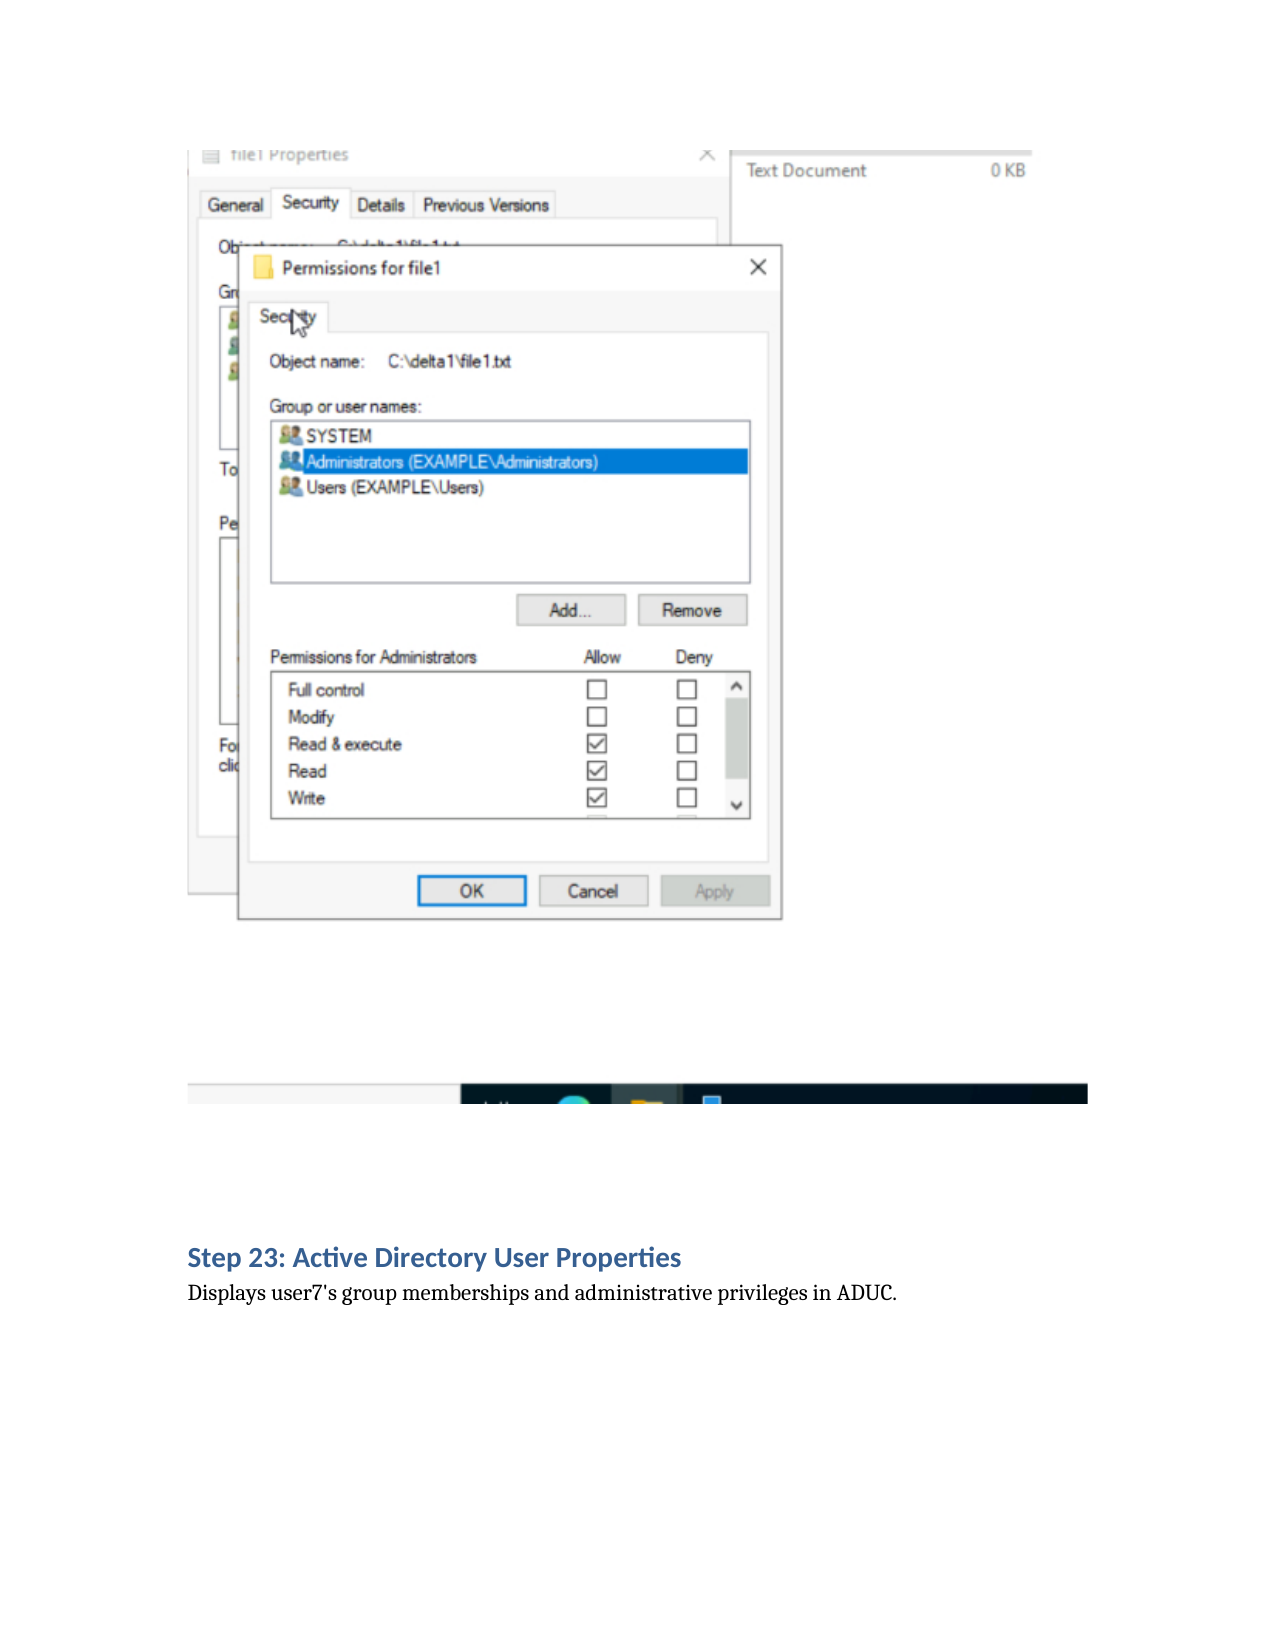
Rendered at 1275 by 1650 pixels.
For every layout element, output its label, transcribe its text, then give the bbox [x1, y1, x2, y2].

picture [187, 150, 1088, 1104]
text Displays user7's group memberships and administrative privileges in ADUC. [187, 1280, 1087, 1306]
subtitle Step 23: Active Directory User Properties [187, 1239, 1087, 1275]
